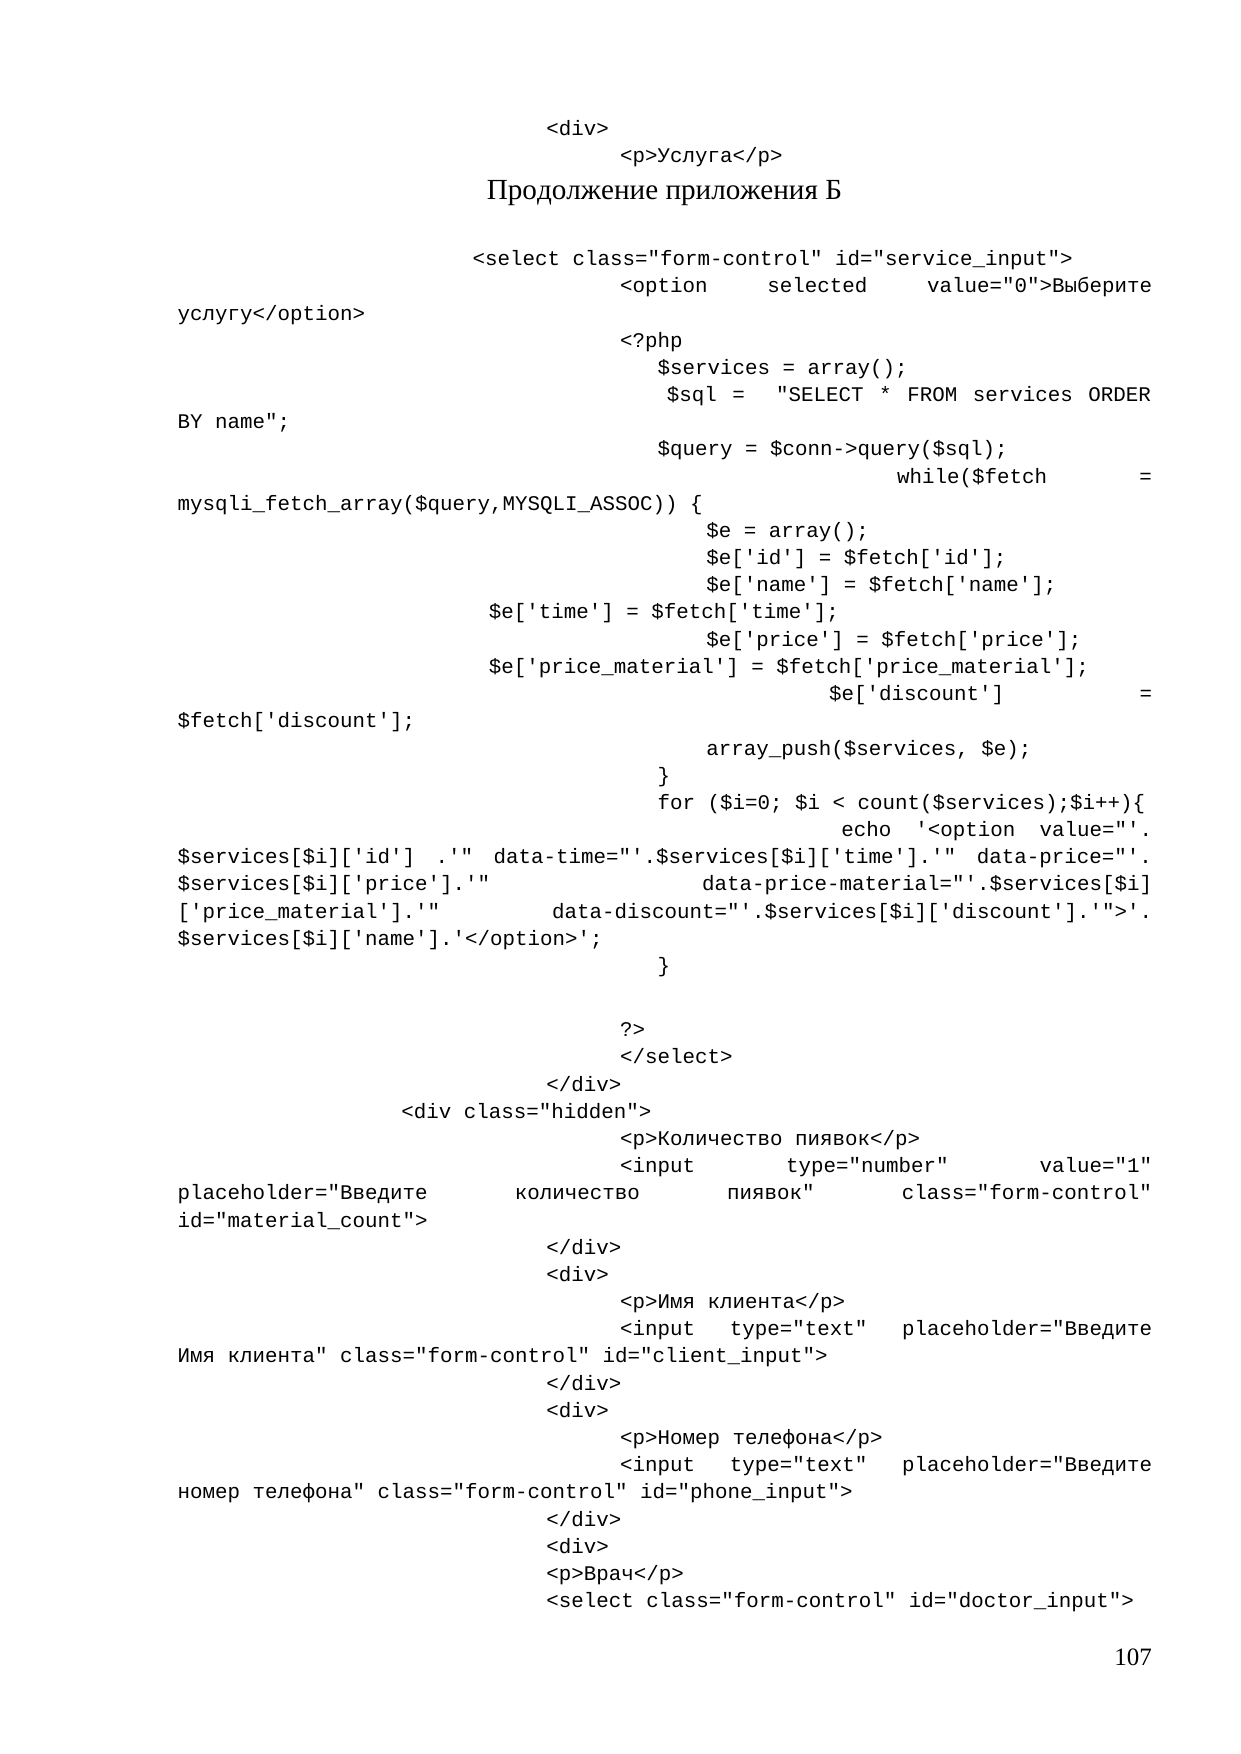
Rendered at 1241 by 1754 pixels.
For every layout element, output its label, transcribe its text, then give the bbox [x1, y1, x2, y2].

text </div> [177, 1237, 1152, 1260]
text <div> [177, 118, 1152, 142]
text while($fetch = mysqli_fetch_array($query,MYSQLI_ASSOC)) { [177, 466, 1152, 516]
text <p>Количество пиявок</p> [177, 1128, 1152, 1152]
text <div> [177, 1400, 1152, 1423]
text $query = $conn->query($sql); [177, 438, 1152, 462]
text array_push($services, $e); [177, 737, 1152, 761]
text <option selected value="0">Выберите услугу</option> [177, 275, 1152, 326]
text } [177, 955, 1152, 979]
text $e['price'] = $fetch['price']; [177, 629, 1152, 652]
text <p>Услуга</p> [177, 145, 1152, 169]
text <p>Врач</p> [177, 1563, 1152, 1587]
text <p>Имя клиента</p> [177, 1291, 1152, 1315]
text ?> [177, 1019, 1152, 1043]
text $e['discount'] = $fetch['discount']; [177, 683, 1152, 734]
text <input type="text" placeholder="Введите номер телефона" class="form-control" id="phone_input"> [177, 1454, 1152, 1505]
text $e = array(); [177, 520, 1152, 544]
text <select class="form-control" id="service_input"> [177, 248, 1152, 272]
text </div> [177, 1074, 1152, 1097]
text </div> [177, 1373, 1152, 1396]
text $e['price_material'] = $fetch['price_material']; [177, 656, 1152, 679]
text <div> [177, 1536, 1152, 1559]
text <div> [177, 1264, 1152, 1288]
text <p>Номер телефона</p> [177, 1427, 1152, 1451]
text $e['id'] = $fetch['id']; [177, 547, 1152, 571]
text $e['time'] = $fetch['time']; [177, 602, 1152, 625]
text } [177, 765, 1152, 788]
text <div class="hidden"> [177, 1101, 1152, 1124]
text $e['name'] = $fetch['name']; [177, 574, 1152, 598]
text $services = array(); [177, 357, 1152, 381]
text <?php [177, 330, 1152, 353]
text <input type="text" placeholder="Введите Имя клиента" class="form-control" id="client_input"> [177, 1318, 1152, 1369]
text for ($i=0; $i < count($services);$i++){ [177, 792, 1152, 816]
text </select> [177, 1046, 1152, 1070]
text </div> [177, 1509, 1152, 1532]
text <select class="form-control" id="doctor_input"> [177, 1590, 1152, 1614]
text $sql = "SELECT * FROM services ORDER BY name"; [177, 384, 1152, 435]
text Продолжение приложения Б [177, 172, 1152, 206]
text <input type="number" value="1" placeholder="Введите количество пиявок" class="form-control" id="material_count"> [177, 1155, 1152, 1233]
text echo '<option value="'.$services[$i]['id'] .'" data-time="'.$services[$i]['time'].'" data-price="'.$services[$i]['price'].'" data-price-material="'.$services[$i]['price_material'].'" data-discount="'.$services[$i]['discount'].'">'.$services[$i]['name'].'</option>'; [177, 819, 1152, 951]
